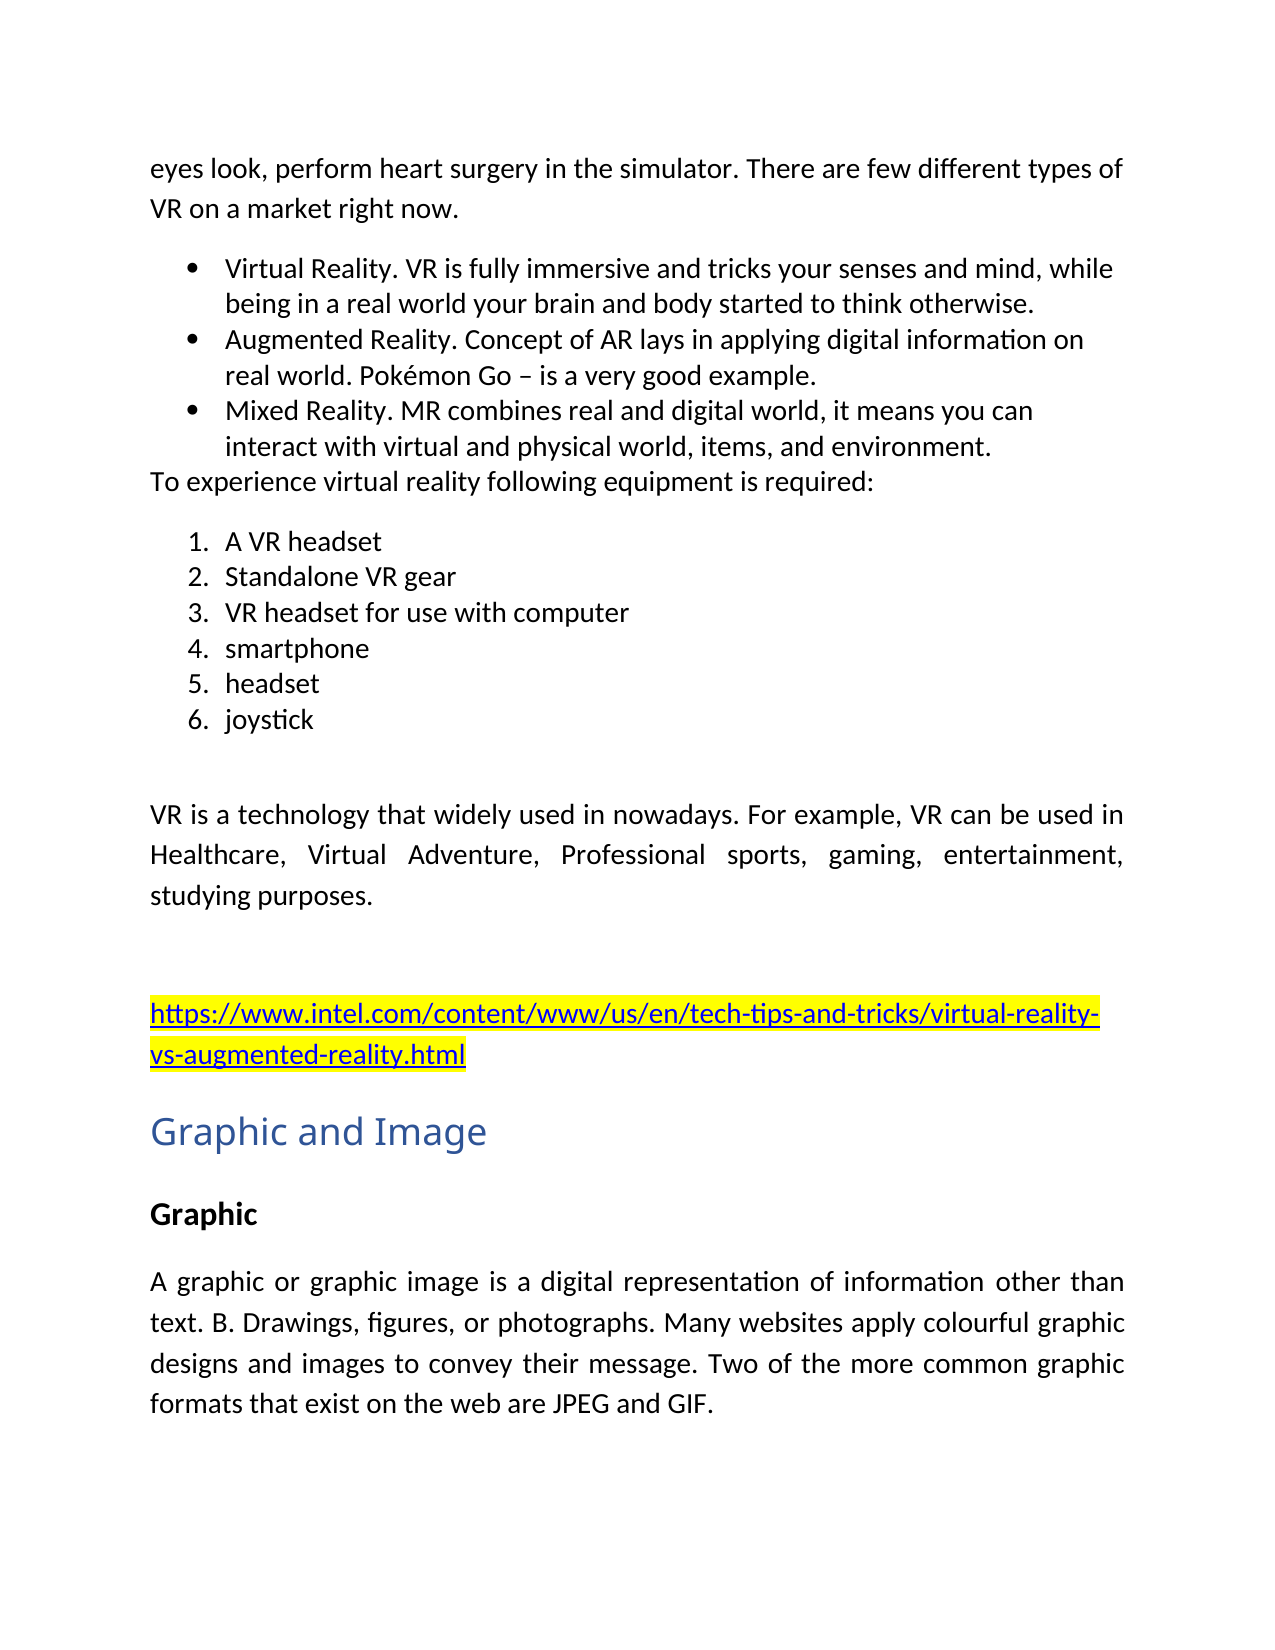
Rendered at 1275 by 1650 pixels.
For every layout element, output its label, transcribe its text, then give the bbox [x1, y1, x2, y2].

text To experience virtual reality following equipment is required: [150, 463, 1125, 499]
list Augmented Reality. Concept of AR lays in applying digital information on real world. Pokémon Go – is a very good example. [187, 321, 1125, 392]
list headset [187, 665, 1125, 701]
list smartphone [187, 630, 1125, 665]
list Standalone VR gear [187, 558, 1125, 594]
list VR headset for use with computer [187, 594, 1125, 630]
subtitle Graphic and Image [150, 1106, 1125, 1157]
list Mixed Reality. MR combines real and digital world, it means you can interact with virtual and physical world, items, and environment. [187, 392, 1125, 463]
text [150, 150, 1125, 226]
text https://www.intel.com/content/www/us/en/tech-tips-and-tricks/virtual-reality-vs-augmented-reality.html [150, 995, 1125, 1072]
text VR is a technology that widely used in nowadays. For example, VR can be used in Healthcare, Virtual Adventure, Professional sports, gaming, entertainment, studying purposes. [150, 796, 1125, 912]
text A graphic or graphic image is a digital representation of information other than text. B. Drawings, figures, or photographs. Many websites apply colourful graphic designs and images to convey their message. Two of the more common graphic formats that exist on the web are JPEG and GIF. [150, 1263, 1125, 1421]
subtitle Graphic [150, 1193, 1125, 1234]
list Virtual Reality. VR is fully immersive and tricks your senses and mind, while being in a real world your brain and body started to think otherwise. [187, 250, 1125, 321]
list A VR headset [187, 523, 1125, 558]
list joystick [187, 701, 1125, 737]
